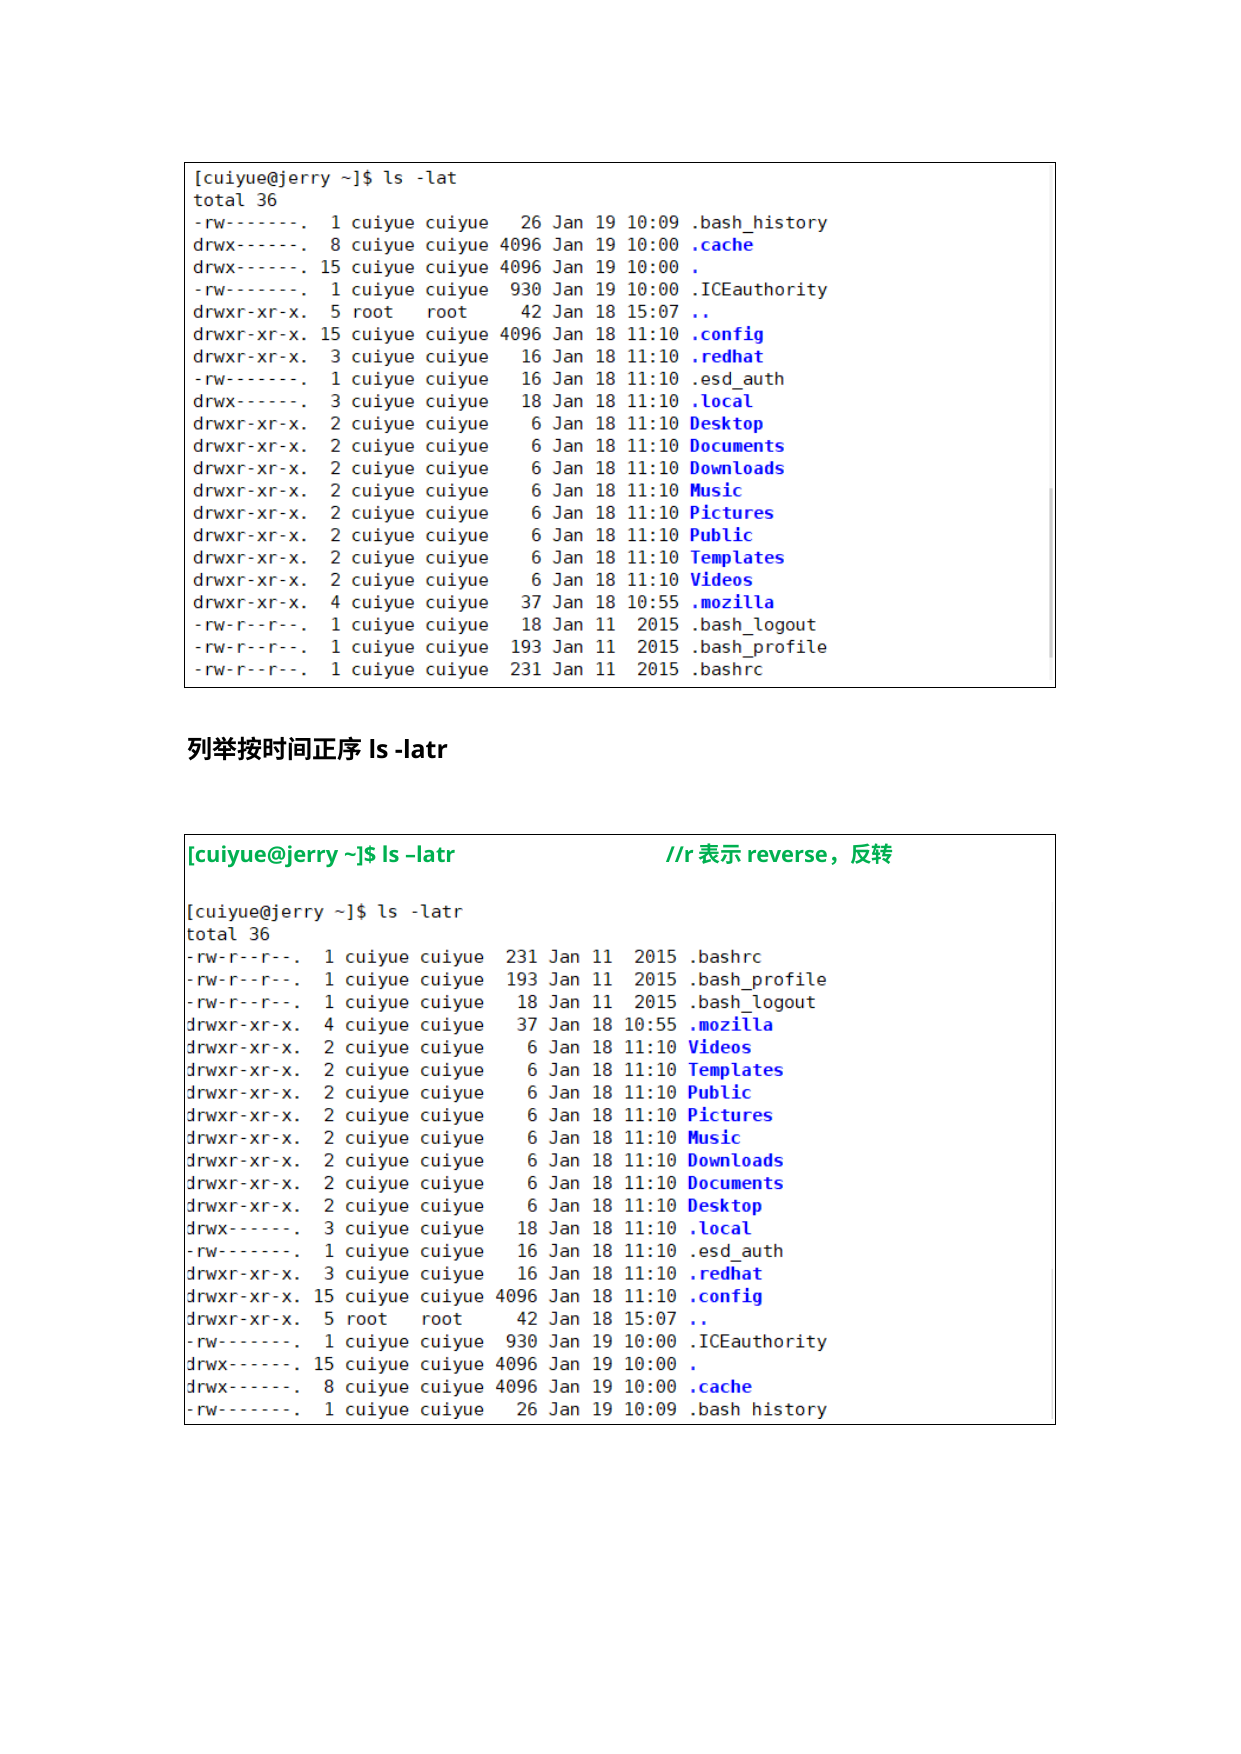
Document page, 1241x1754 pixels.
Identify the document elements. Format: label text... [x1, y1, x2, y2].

picture [187, 902, 1053, 1419]
text [cuiyue@jerry ~]$ ls –latr //r表示reverse，反转 [185, 835, 1055, 869]
subtitle 列举按时间正序 ls -latr [187, 715, 1053, 780]
picture [187, 165, 1053, 680]
